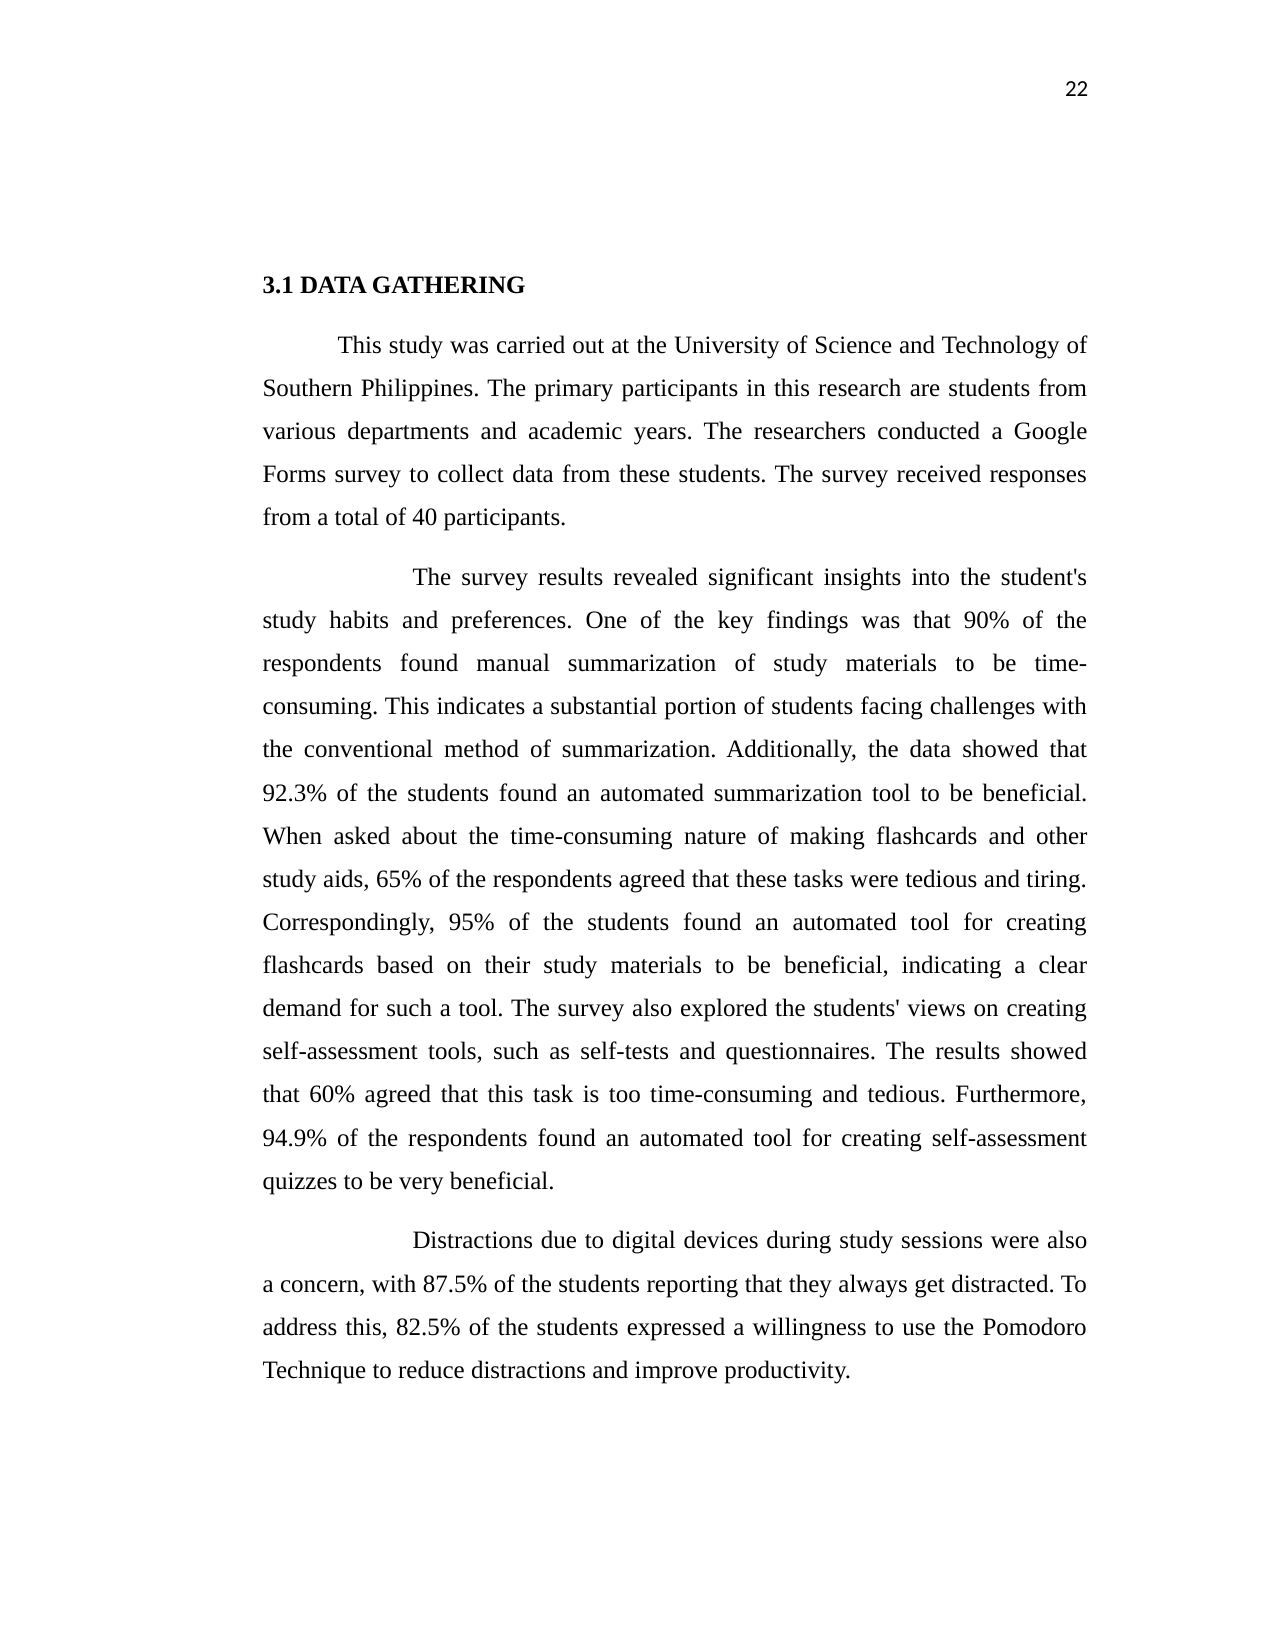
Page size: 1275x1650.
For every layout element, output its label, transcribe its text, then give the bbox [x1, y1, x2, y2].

text Distractions due to digital devices during study sessions were also a concern, with 87.5% of the students reporting that they always get distracted. To address this, 82.5% of the students expressed a willingness to use the Pomodoro Technique to reduce distractions and improve productivity. [262, 1226, 1088, 1384]
text 3.1 DATA GATHERING [262, 270, 1088, 299]
text This study was carried out at the University of Science and Technology of Southern Philippines. The primary participants in this research are students from various departments and academic years. The researchers conducted a Google Forms survey to collect data from these students. The survey received responses from a total of 40 participants. [262, 330, 1088, 531]
text The survey results revealed significant insights into the student's study habits and preferences. One of the key findings was that 90% of the respondents found manual summarization of study materials to be time-consuming. This indicates a substantial portion of students facing challenges with the conventional method of summarization. Additionally, the data showed that 92.3% of the students found an automated summarization tool to be beneficial. When asked about the time-consuming nature of making flashcards and other study aids, 65% of the respondents agreed that these tasks were tedious and tiring. Correspondingly, 95% of the students found an automated tool for creating flashcards based on their study materials to be beneficial, indicating a clear demand for such a tool. The survey also explored the students' views on creating self-assessment tools, such as self-tests and questionnaires. The results showed that 60% agreed that this task is too time-consuming and tedious. Furthermore, 94.9% of the respondents found an automated tool for creating self-assessment quizzes to be very beneficial. [262, 562, 1088, 1194]
